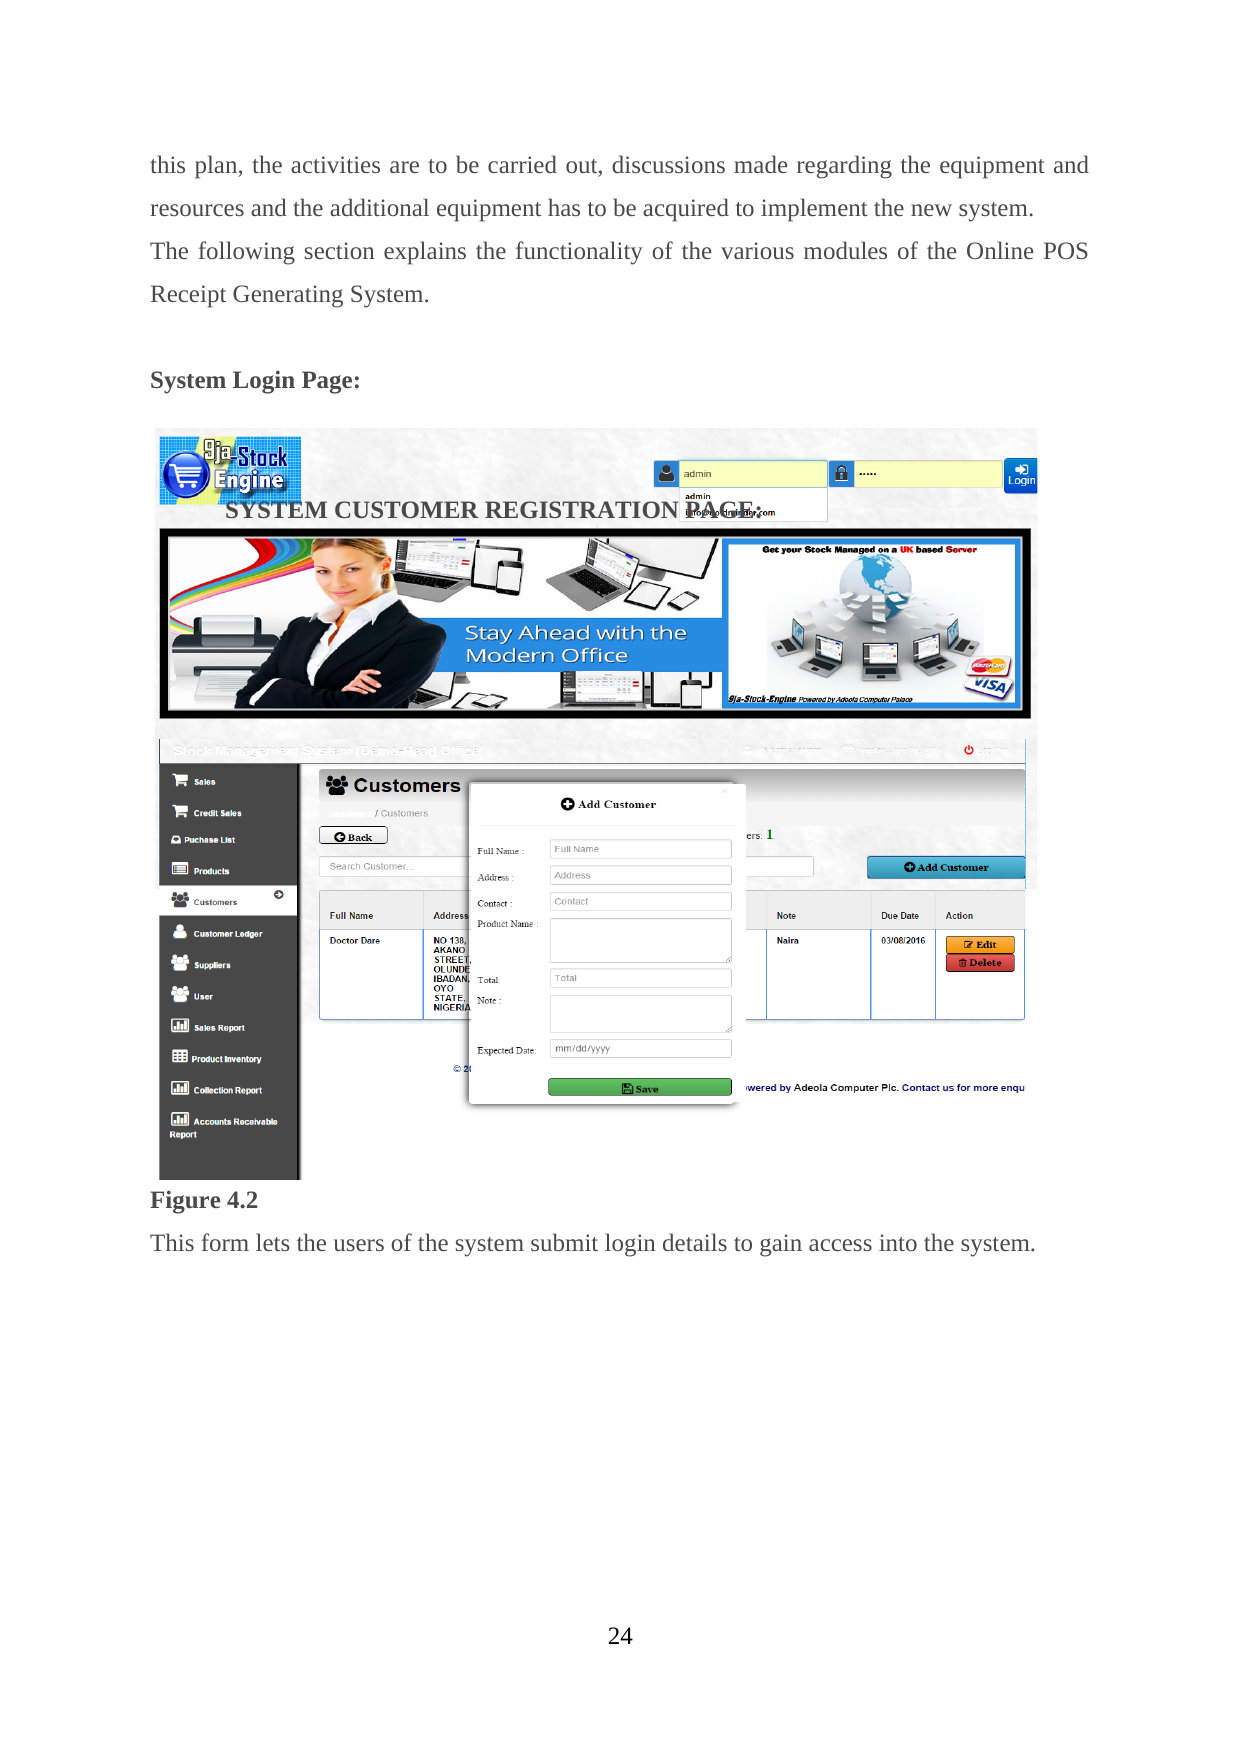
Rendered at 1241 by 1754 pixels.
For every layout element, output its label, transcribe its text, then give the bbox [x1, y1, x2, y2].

text This form lets the users of the system submit login details to gain access into the system. [150, 1228, 1090, 1257]
text System Login Page: [150, 366, 1090, 394]
text The following section explains the functionality of the various modules of the Online POS Receipt Generating System. [150, 236, 1090, 308]
picture [154, 428, 1038, 1180]
text SYSTEM CUSTOMER REGISTRATION PAGE: [225, 495, 1090, 524]
text Figure 4.2 [150, 1185, 1090, 1214]
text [150, 150, 1090, 222]
